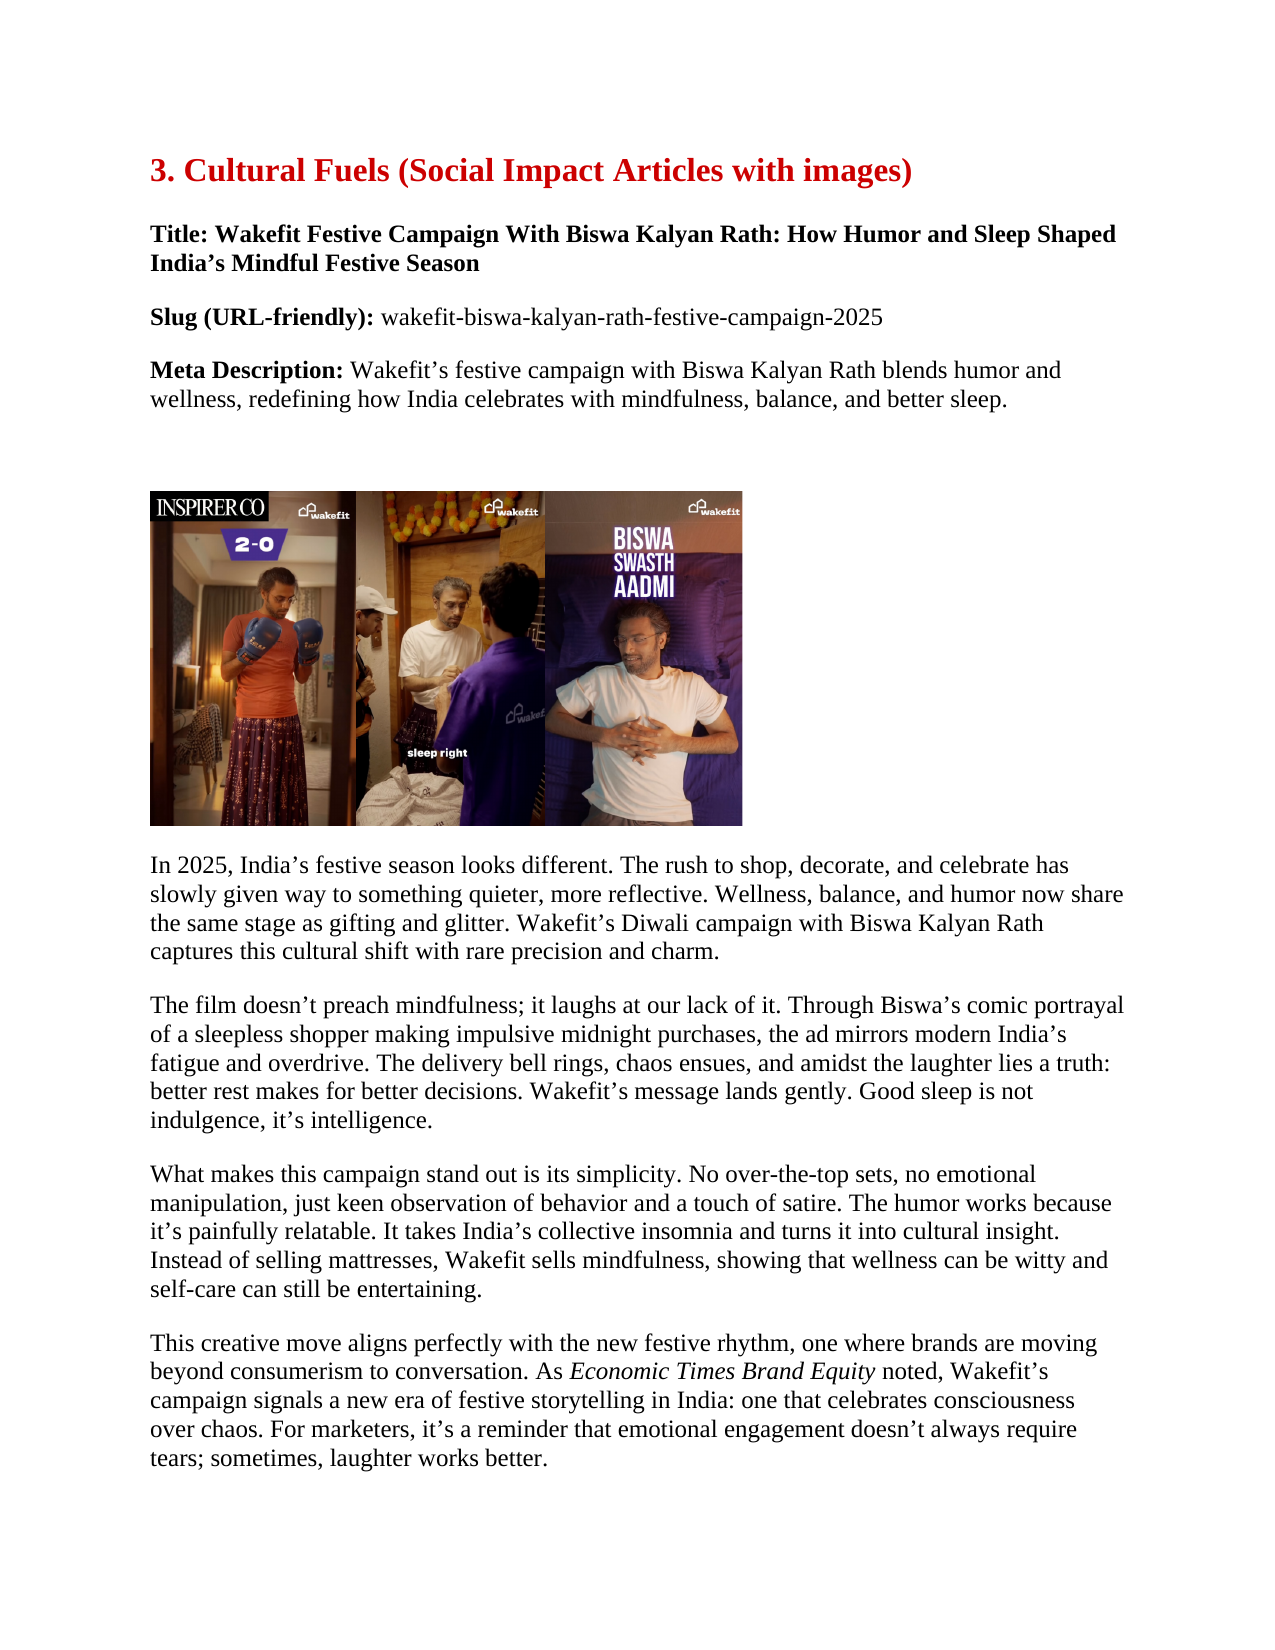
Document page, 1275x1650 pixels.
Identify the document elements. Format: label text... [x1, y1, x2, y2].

text In 2025, India’s festive season looks different. The rush to shop, decorate, and celebrate has slowly given way to something quieter, more reflective. Wellness, balance, and humor now share the same stage as gifting and glitter. Wakefit’s Diwali campaign with Biswa Kalyan Rath captures this cultural shift with rare precision and charm. [150, 850, 1125, 965]
text Slug (URL-friendly): wakefit-biswa-kalyan-rath-festive-campaign-2025 [150, 302, 1125, 330]
text 3. Cultural Fuels (Social Impact Articles with images) [150, 150, 1125, 188]
text This creative move aligns perfectly with the new festive rhythm, one where brands are moving beyond consumerism to conversation. As Economic Times Brand Equity noted, Wakefit’s campaign signals a new era of festive storytelling in India: one that celebrates consciousness over chaos. For marketers, it’s a reminder that emotional engagement doesn’t always require tears; sometimes, laughter works better. [150, 1328, 1125, 1471]
text What makes this campaign stand out is its simplicity. No over-the-top sets, no emotional manipulation, just keen observation of behavior and a touch of satire. The humor works because it’s painfully relatable. It takes India’s collective insomnia and turns it into cultural insight. Instead of selling mattresses, Wakefit sells mindfulness, showing that wellness can be witty and self-care can still be entertaining. [150, 1159, 1125, 1303]
text Meta Description: Wakefit’s festive campaign with Biswa Kalyan Rath blends humor and wellness, redefining how India celebrates with mindfulness, balance, and better sleep. [150, 355, 1125, 413]
text The film doesn’t preach mindfulness; it laughs at our lack of it. Through Biswa’s comic portrayal of a sleepless shopper making impulsive midnight purchases, the ad mirrors modern India’s fatigue and overdrive. The delivery bell rings, chaos ensues, and amidst the laughter lies a truth: better rest makes for better decisions. Wakefit’s message lands gently. Good sleep is not indulgence, it’s intelligence. [150, 990, 1125, 1134]
picture [150, 491, 743, 826]
text Title: Wakefit Festive Campaign With Biswa Kalyan Rath: How Humor and Sleep Shaped India’s Mindful Festive Season [150, 219, 1125, 277]
